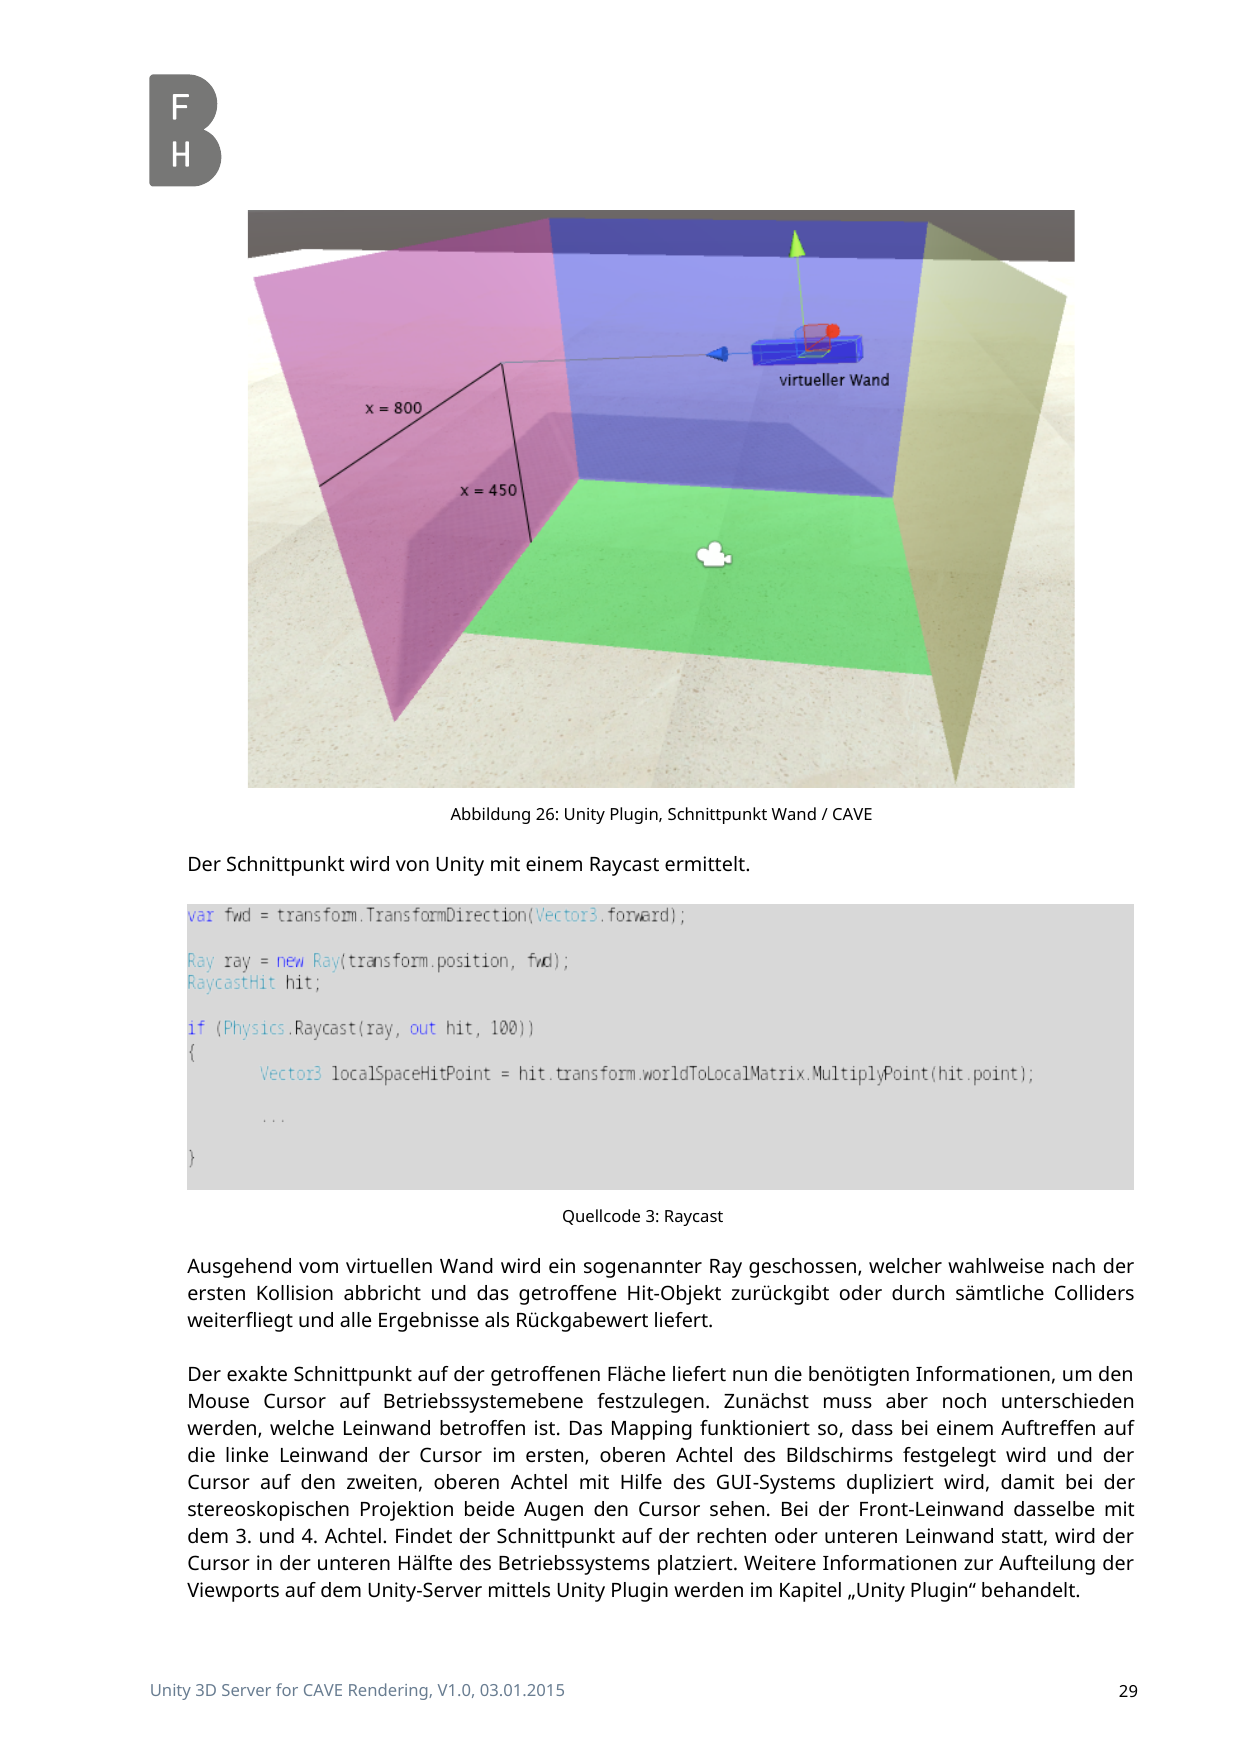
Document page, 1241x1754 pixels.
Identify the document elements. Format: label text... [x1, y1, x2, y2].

picture [247, 210, 1075, 788]
list Der exakte Schnittpunkt auf der getroffenen Fläche liefert nun die benötigten Informationen, um den Mouse Cursor auf Betriebssystemebene festzulegen. Zunächst muss aber noch unterschieden werden, welche Leinwand betroffen ist. Das Mapping funktioniert so, dass bei einem Auftreffen auf die linke Leinwand der Cursor im ersten, oberen Achtel des Bildschirms festgelegt wird und der Cursor auf den zweiten, oberen Achtel mit Hilfe des GUI-Systems dupliziert wird, damit bei der stereoskopischen Projektion beide Augen den Cursor sehen. Bei der Front-Leinwand dasselbe mit dem 3. und 4. Achtel. Findet der Schnittpunkt auf der rechten oder unteren Leinwand statt, wird der Cursor in der unteren Hälfte des Betriebssystems platziert. Weitere Informationen zur Aufteilung der Viewports auf dem Unity-Server mittels Unity Plugin werden im Kapitel „Unity Plugin“ behandelt. [187, 1361, 1136, 1603]
list Ausgehend vom virtuellen Wand wird ein sogenannter Ray geschossen, welcher wahlweise nach der ersten Kollision abbricht und das getroffene Hit-Objekt zurückgibt oder durch sämtliche Colliders weiterfliegt und alle Ergebnisse als Rückgabewert liefert. [187, 1253, 1136, 1333]
list Der Schnittpunkt wird von Unity mit einem Raycast ermittelt. [187, 851, 1136, 878]
